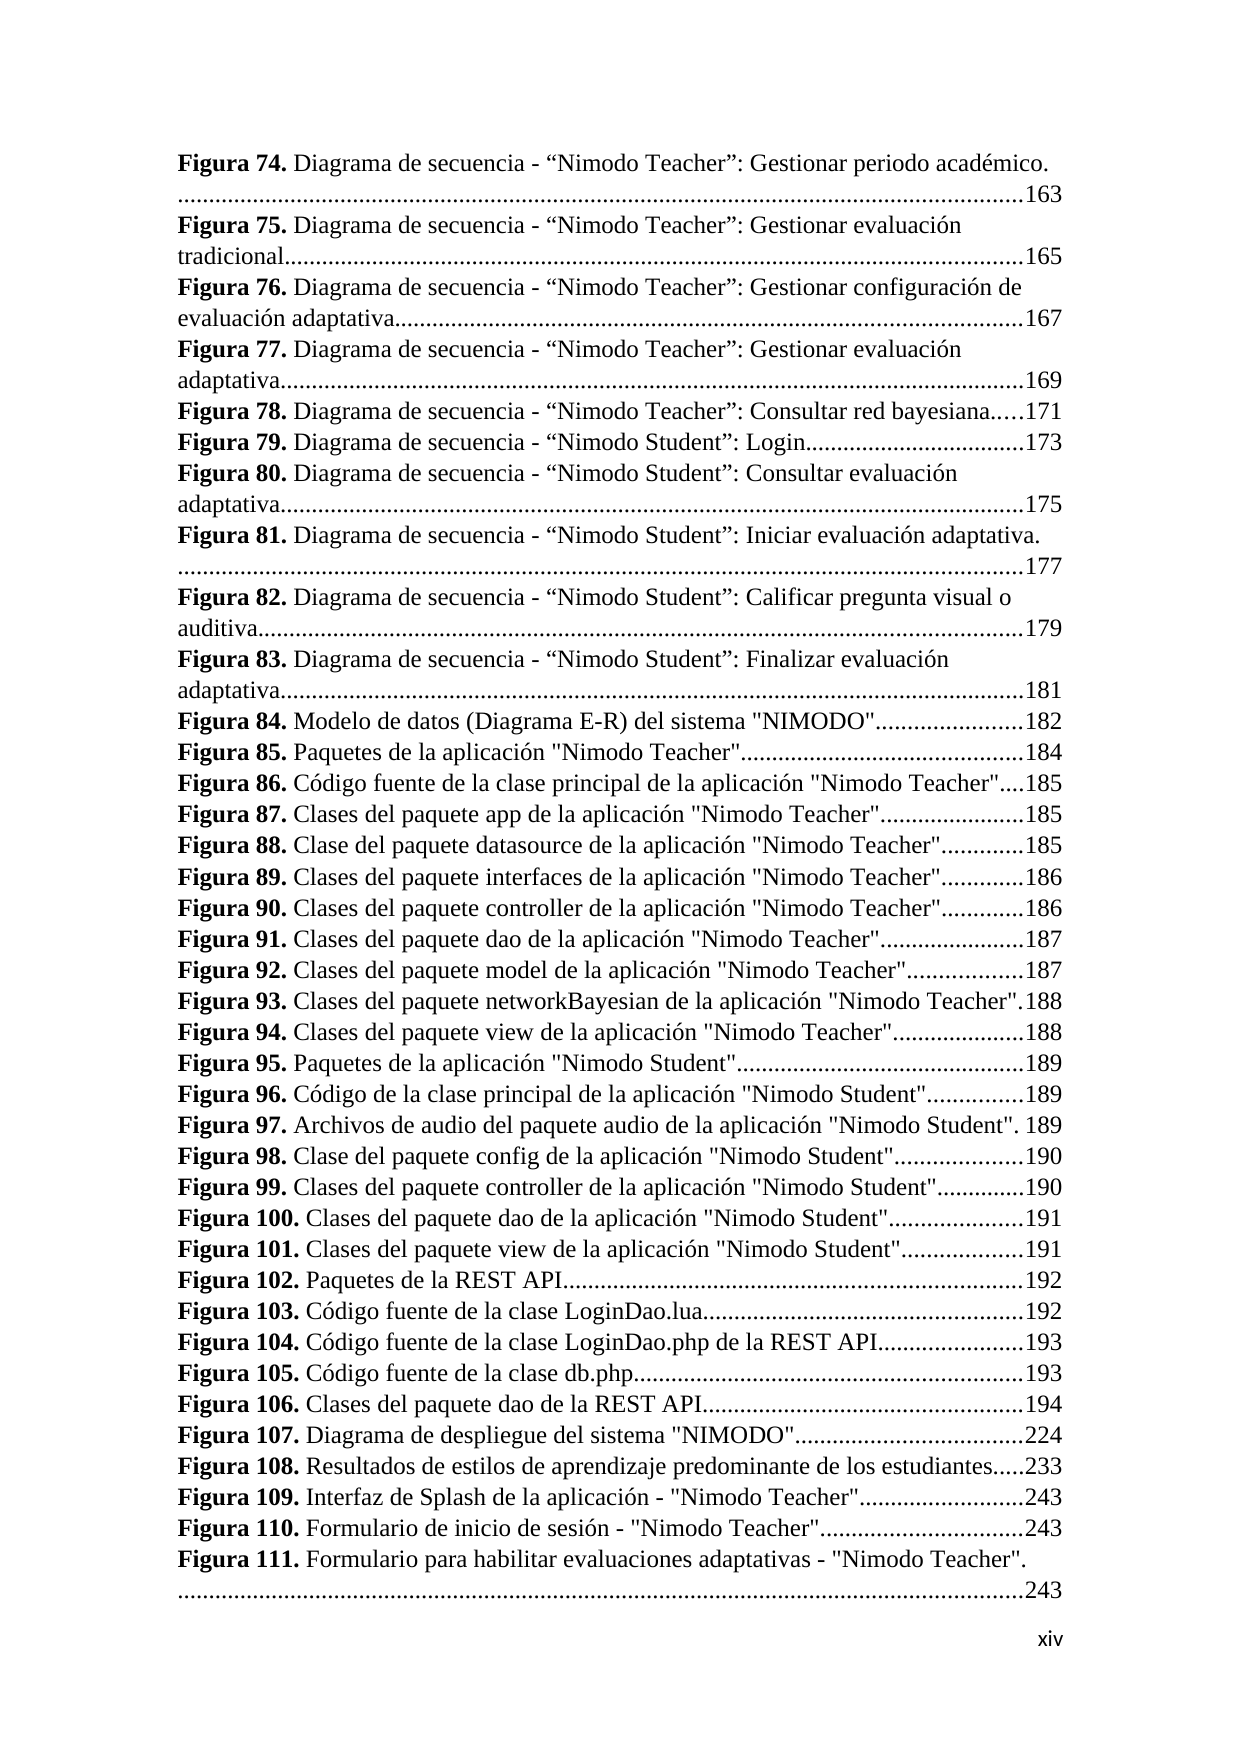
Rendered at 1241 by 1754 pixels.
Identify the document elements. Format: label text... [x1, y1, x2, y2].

text Figura 87. Clases del paquete app de la aplicación "Nimodo Teacher". 185 [177, 799, 1063, 828]
text Figura 95. Paquetes de la aplicación "Nimodo Student". 189 [177, 1048, 1063, 1077]
text Figura 77. Diagrama de secuencia - “Nimodo Teacher”: Gestionar evaluación adaptativa. 169 [177, 334, 1063, 394]
text Figura 93. Clases del paquete networkBayesian de la aplicación "Nimodo Teacher". 188 [177, 986, 1063, 1014]
text Figura 101. Clases del paquete view de la aplicación "Nimodo Student". 191 [177, 1234, 1063, 1263]
text Figura 86. Código fuente de la clase principal de la aplicación "Nimodo Teacher". 185 [177, 768, 1063, 797]
text Figura 96. Código de la clase principal de la aplicación "Nimodo Student". 189 [177, 1079, 1063, 1108]
text Figura 98. Clase del paquete config de la aplicación "Nimodo Student". 190 [177, 1141, 1063, 1170]
text Figura 99. Clases del paquete controller de la aplicación "Nimodo Student". 190 [177, 1172, 1063, 1201]
text Figura 80. Diagrama de secuencia - “Nimodo Student”: Consultar evaluación adaptativa. 175 [177, 458, 1063, 518]
text Figura 91. Clases del paquete dao de la aplicación "Nimodo Teacher". 187 [177, 924, 1063, 952]
text Figura 109. Interfaz de Splash de la aplicación - "Nimodo Teacher". 243 [177, 1482, 1063, 1511]
text Figura 103. Código fuente de la clase LoginDao.lua 192 [177, 1296, 1063, 1325]
text Figura 78. Diagrama de secuencia - “Nimodo Teacher”: Consultar red bayesiana. 171 [177, 396, 1063, 425]
text Figura 74. Diagrama de secuencia - “Nimodo Teacher”: Gestionar periodo académico. 163 [177, 148, 1063, 207]
text Figura 88. Clase del paquete datasource de la aplicación "Nimodo Teacher". 185 [177, 831, 1063, 859]
text Figura 104. Código fuente de la clase LoginDao.php de la REST API. 193 [177, 1327, 1063, 1356]
text Figura 79. Diagrama de secuencia - “Nimodo Student”: Login. 173 [177, 427, 1063, 456]
text Figura 75. Diagrama de secuencia - “Nimodo Teacher”: Gestionar evaluación tradicional. 165 [177, 210, 1063, 269]
text Figura 92. Clases del paquete model de la aplicación "Nimodo Teacher". 187 [177, 955, 1063, 983]
text Figura 81. Diagrama de secuencia - “Nimodo Student”: Iniciar evaluación adaptativa. 177 [177, 520, 1063, 580]
text Figura 90. Clases del paquete controller de la aplicación "Nimodo Teacher". 186 [177, 893, 1063, 921]
text Figura 111. Formulario para habilitar evaluaciones adaptativas - "Nimodo Teacher". 243 [177, 1544, 1063, 1604]
text Figura 89. Clases del paquete interfaces de la aplicación "Nimodo Teacher". 186 [177, 862, 1063, 890]
text Figura 94. Clases del paquete view de la aplicación "Nimodo Teacher". 188 [177, 1017, 1063, 1046]
text Figura 107. Diagrama de despliegue del sistema "NIMODO". 224 [177, 1420, 1063, 1449]
text Figura 84. Modelo de datos (Diagrama E-R) del sistema "NIMODO". 182 [177, 706, 1063, 735]
text Figura 76. Diagrama de secuencia - “Nimodo Teacher”: Gestionar configuración de evaluación adaptativa. 167 [177, 272, 1063, 332]
text Figura 85. Paquetes de la aplicación "Nimodo Teacher". 184 [177, 737, 1063, 766]
text Figura 102. Paquetes de la REST API. 192 [177, 1265, 1063, 1294]
text Figura 97. Archivos de audio del paquete audio de la aplicación "Nimodo Student". 189 [177, 1110, 1063, 1139]
text Figura 110. Formulario de inicio de sesión - "Nimodo Teacher". 243 [177, 1513, 1063, 1542]
text Figura 100. Clases del paquete dao de la aplicación "Nimodo Student". 191 [177, 1203, 1063, 1232]
text Figura 106. Clases del paquete dao de la REST API. 194 [177, 1389, 1063, 1418]
text Figura 83. Diagrama de secuencia - “Nimodo Student”: Finalizar evaluación adaptativa. 181 [177, 644, 1063, 704]
text Figura 82. Diagrama de secuencia - “Nimodo Student”: Calificar pregunta visual o auditiva. 179 [177, 582, 1063, 642]
text Figura 108. Resultados de estilos de aprendizaje predominante de los estudiantes. 233 [177, 1451, 1063, 1480]
text Figura 105. Código fuente de la clase db.php 193 [177, 1358, 1063, 1387]
